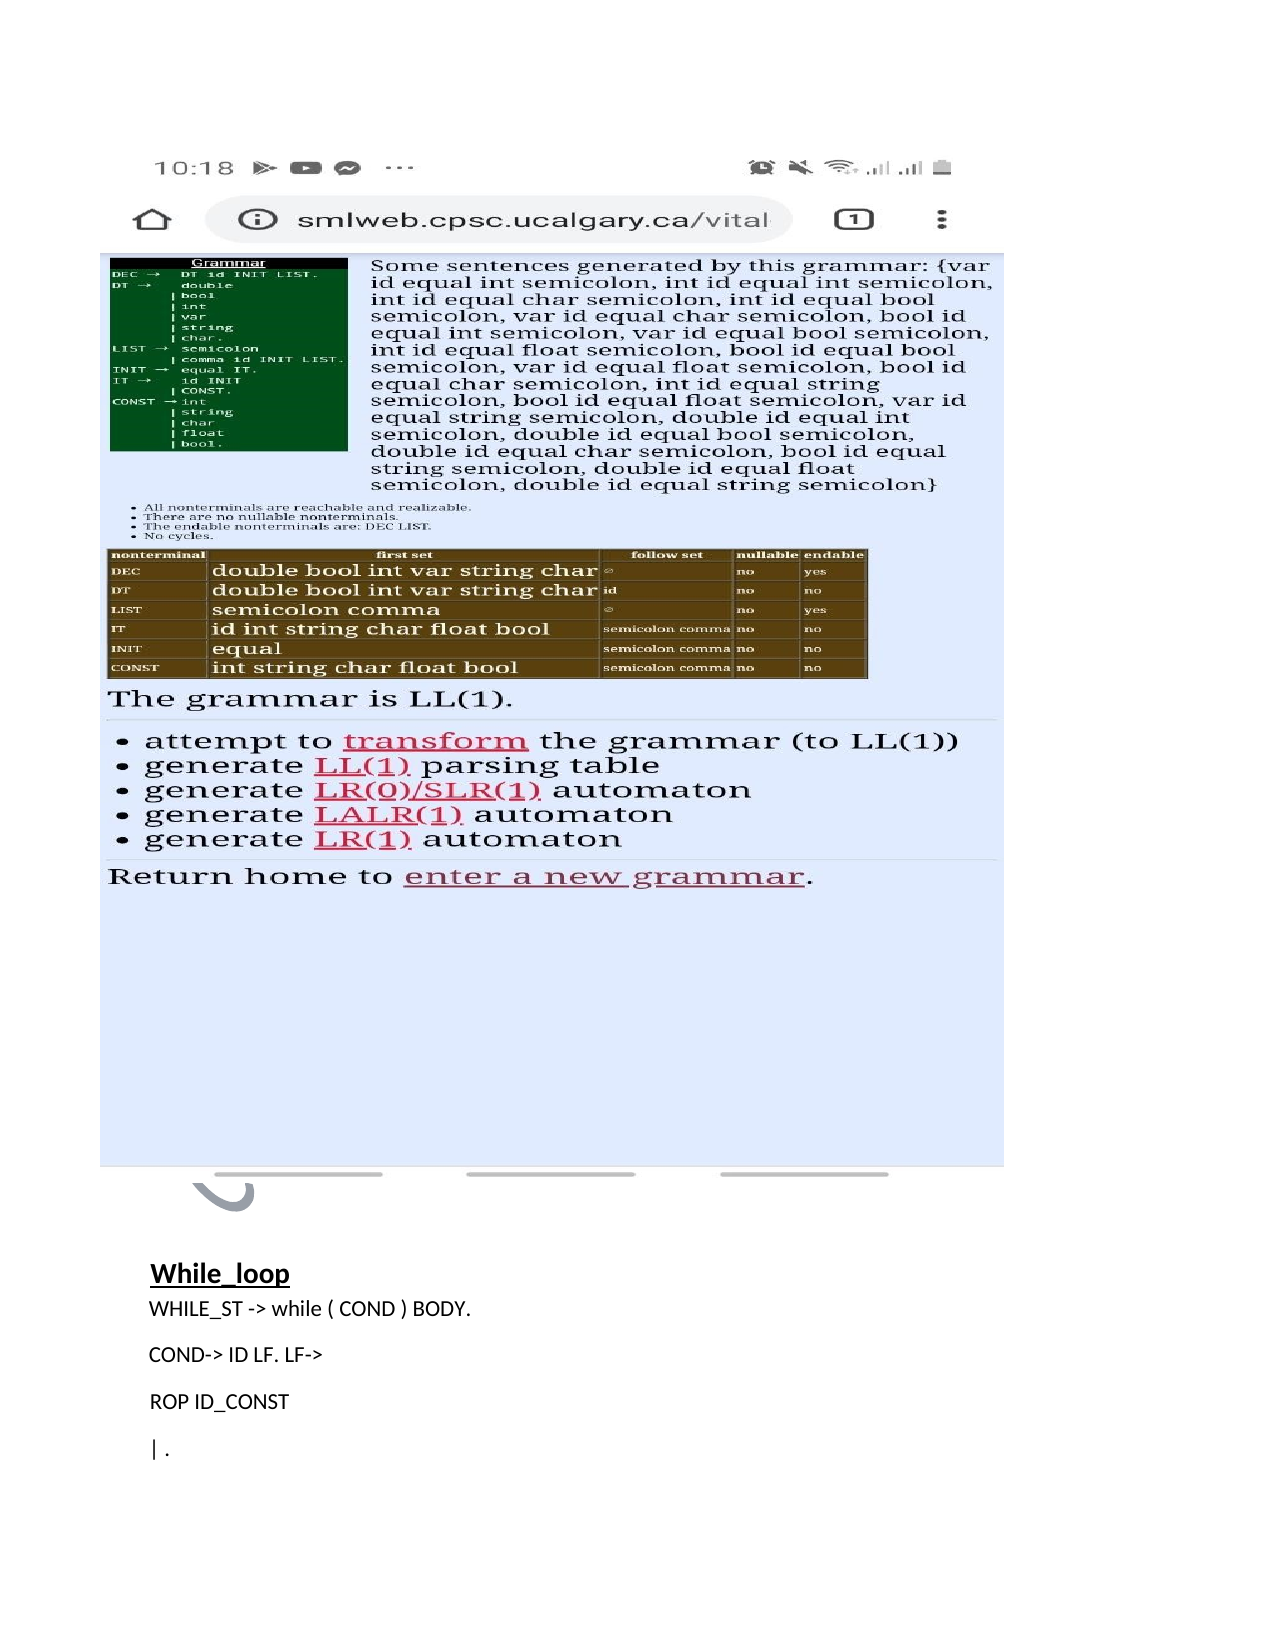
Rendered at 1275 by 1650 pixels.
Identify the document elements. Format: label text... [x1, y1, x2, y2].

text | . [148, 1434, 939, 1462]
picture [100, 149, 1004, 1183]
text COND-> ID LF. LF-> ROP ID_CONST [148, 1340, 333, 1415]
text WHILE_ST -> while ( COND ) BODY. [148, 1294, 939, 1322]
subtitle While_loop [150, 1255, 939, 1291]
